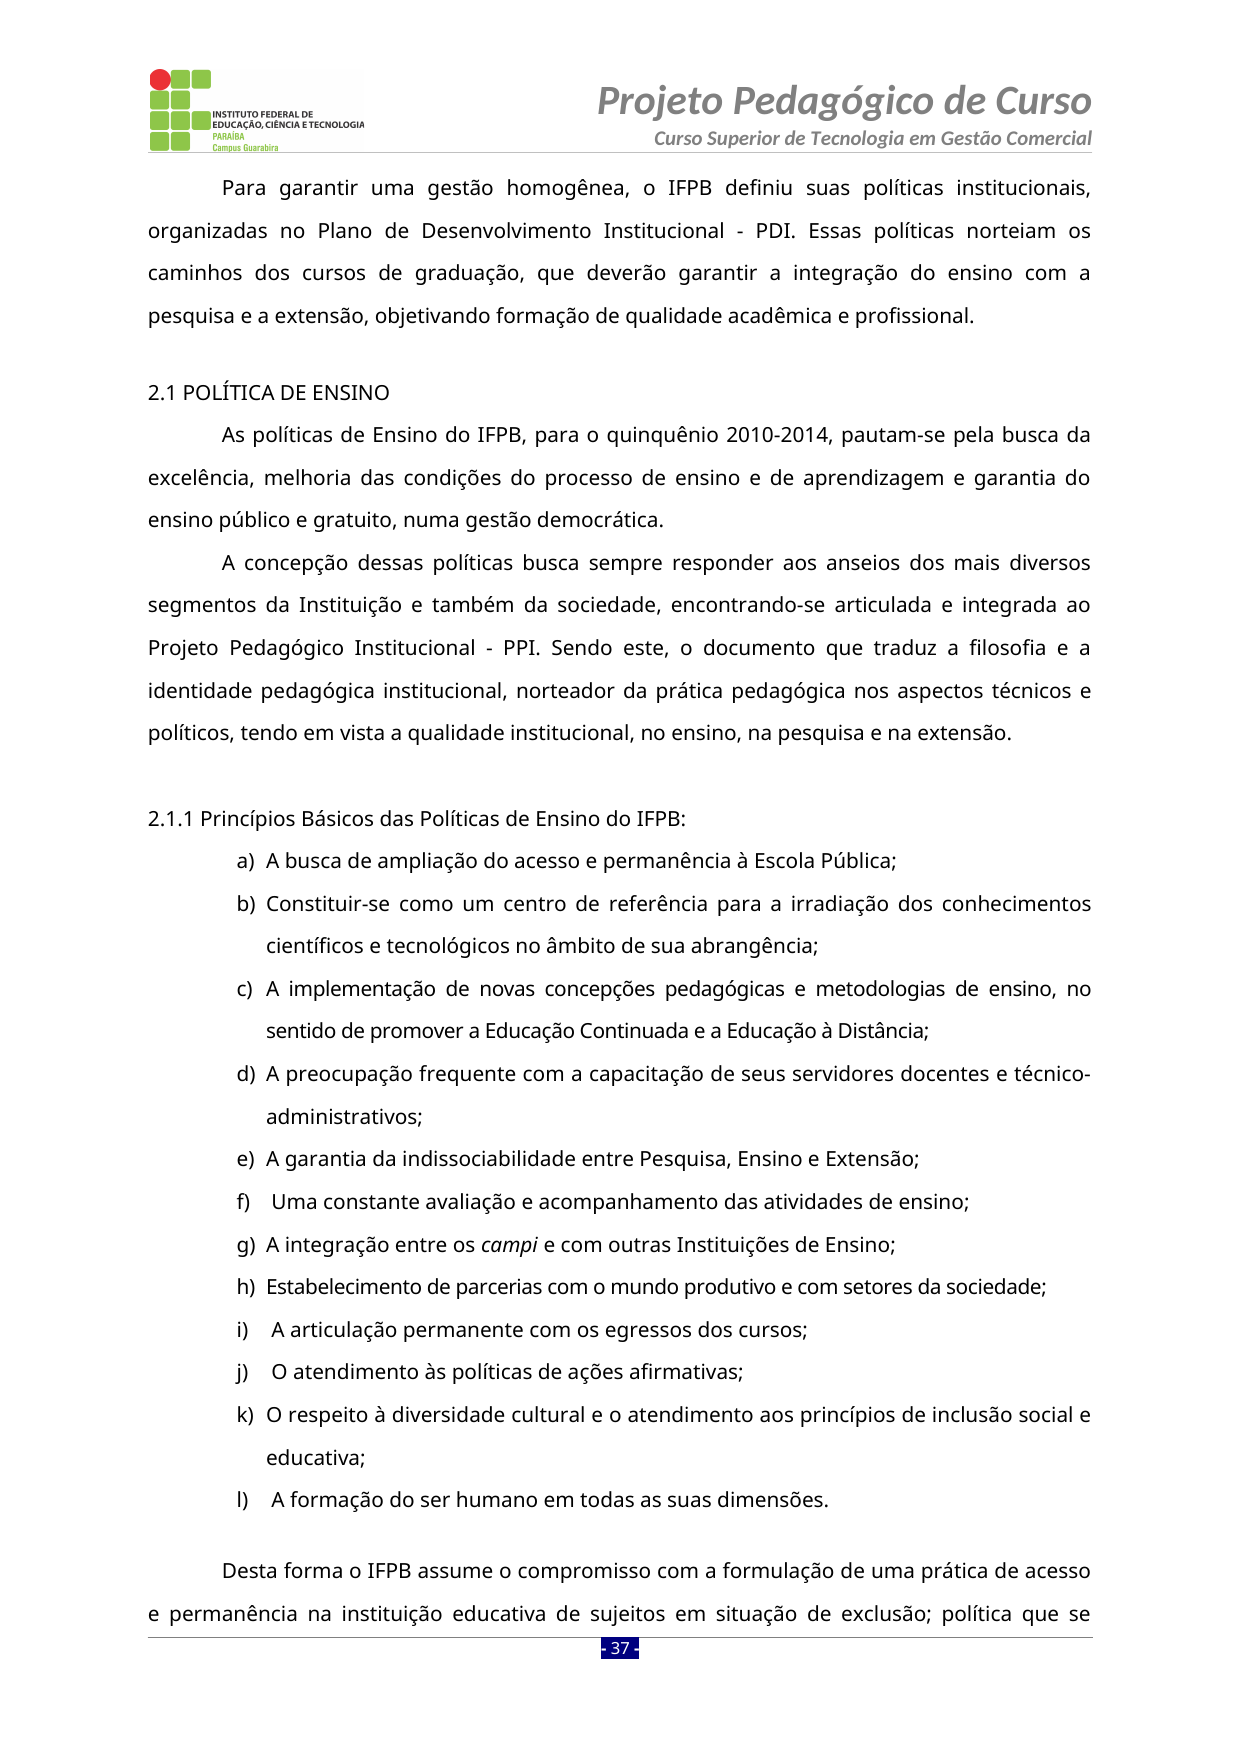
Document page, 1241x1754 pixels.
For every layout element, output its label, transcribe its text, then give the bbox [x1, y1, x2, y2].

text Para garantir uma gestão homogênea, o IFPB definiu suas políticas institucionais, organizadas no Plano de Desenvolvimento Institucional - PDI. Essas políticas norteiam os caminhos dos cursos de graduação, que deverão garantir a integração do ensino com a pesquisa e a extensão, objetivando formação de qualidade acadêmica e profissional. [148, 173, 1092, 329]
list A preocupação frequente com a capacitação de seus servidores docentes e técnico-administrativos; [236, 1059, 1092, 1130]
list Constituir-se como um centro de referência para a irradiação dos conhecimentos científicos e tecnológicos no âmbito de sua abrangência; [236, 889, 1092, 960]
list Uma constante avaliação e acompanhamento das atividades de ensino; [236, 1187, 1092, 1216]
list O respeito à diversidade cultural e o atendimento aos princípios de inclusão social e educativa; [236, 1400, 1092, 1471]
list A busca de ampliação do acesso e permanência à Escola Pública; [236, 846, 1092, 875]
text 2.1.1 Princípios Básicos das Políticas de Ensino do IFPB: [148, 804, 1092, 832]
list A integração entre os campi e com outras Instituições de Ensino; [236, 1230, 1092, 1258]
text A concepção dessas políticas busca sempre responder aos anseios dos mais diversos segmentos da Instituição e também da sociedade, encontrando-se articulada e integrada ao Projeto Pedagógico Institucional - PPI. Sendo este, o documento que traduz a filosofia e a identidade pedagógica institucional, norteador da prática pedagógica nos aspectos técnicos e políticos, tendo em vista a qualidade institucional, no ensino, na pesquisa e na extensão. [148, 548, 1092, 747]
list A implementação de novas concepções pedagógicas e metodologias de ensino, no sentido de promover a Educação Continuada e a Educação à Distância; [236, 974, 1092, 1045]
list O atendimento às políticas de ações afirmativas; [236, 1357, 1092, 1386]
list A articulação permanente com os egressos dos cursos; [236, 1315, 1092, 1343]
text As políticas de Ensino do IFPB, para o quinquênio 2010-2014, pautam-se pela busca da excelência, melhoria das condições do processo de ensino e de aprendizagem e garantia do ensino público e gratuito, numa gestão democrática. [148, 420, 1092, 534]
list A garantia da indissociabilidade entre Pesquisa, Ensino e Extensão; [236, 1144, 1092, 1173]
picture [150, 69, 365, 152]
list Estabelecimento de parcerias com o mundo produtivo e com setores da sociedade; [236, 1272, 1092, 1301]
text 2.1 POLÍTICA DE ENSINO [148, 378, 1092, 406]
list A formação do ser humano em todas as suas dimensões. [236, 1485, 1092, 1514]
